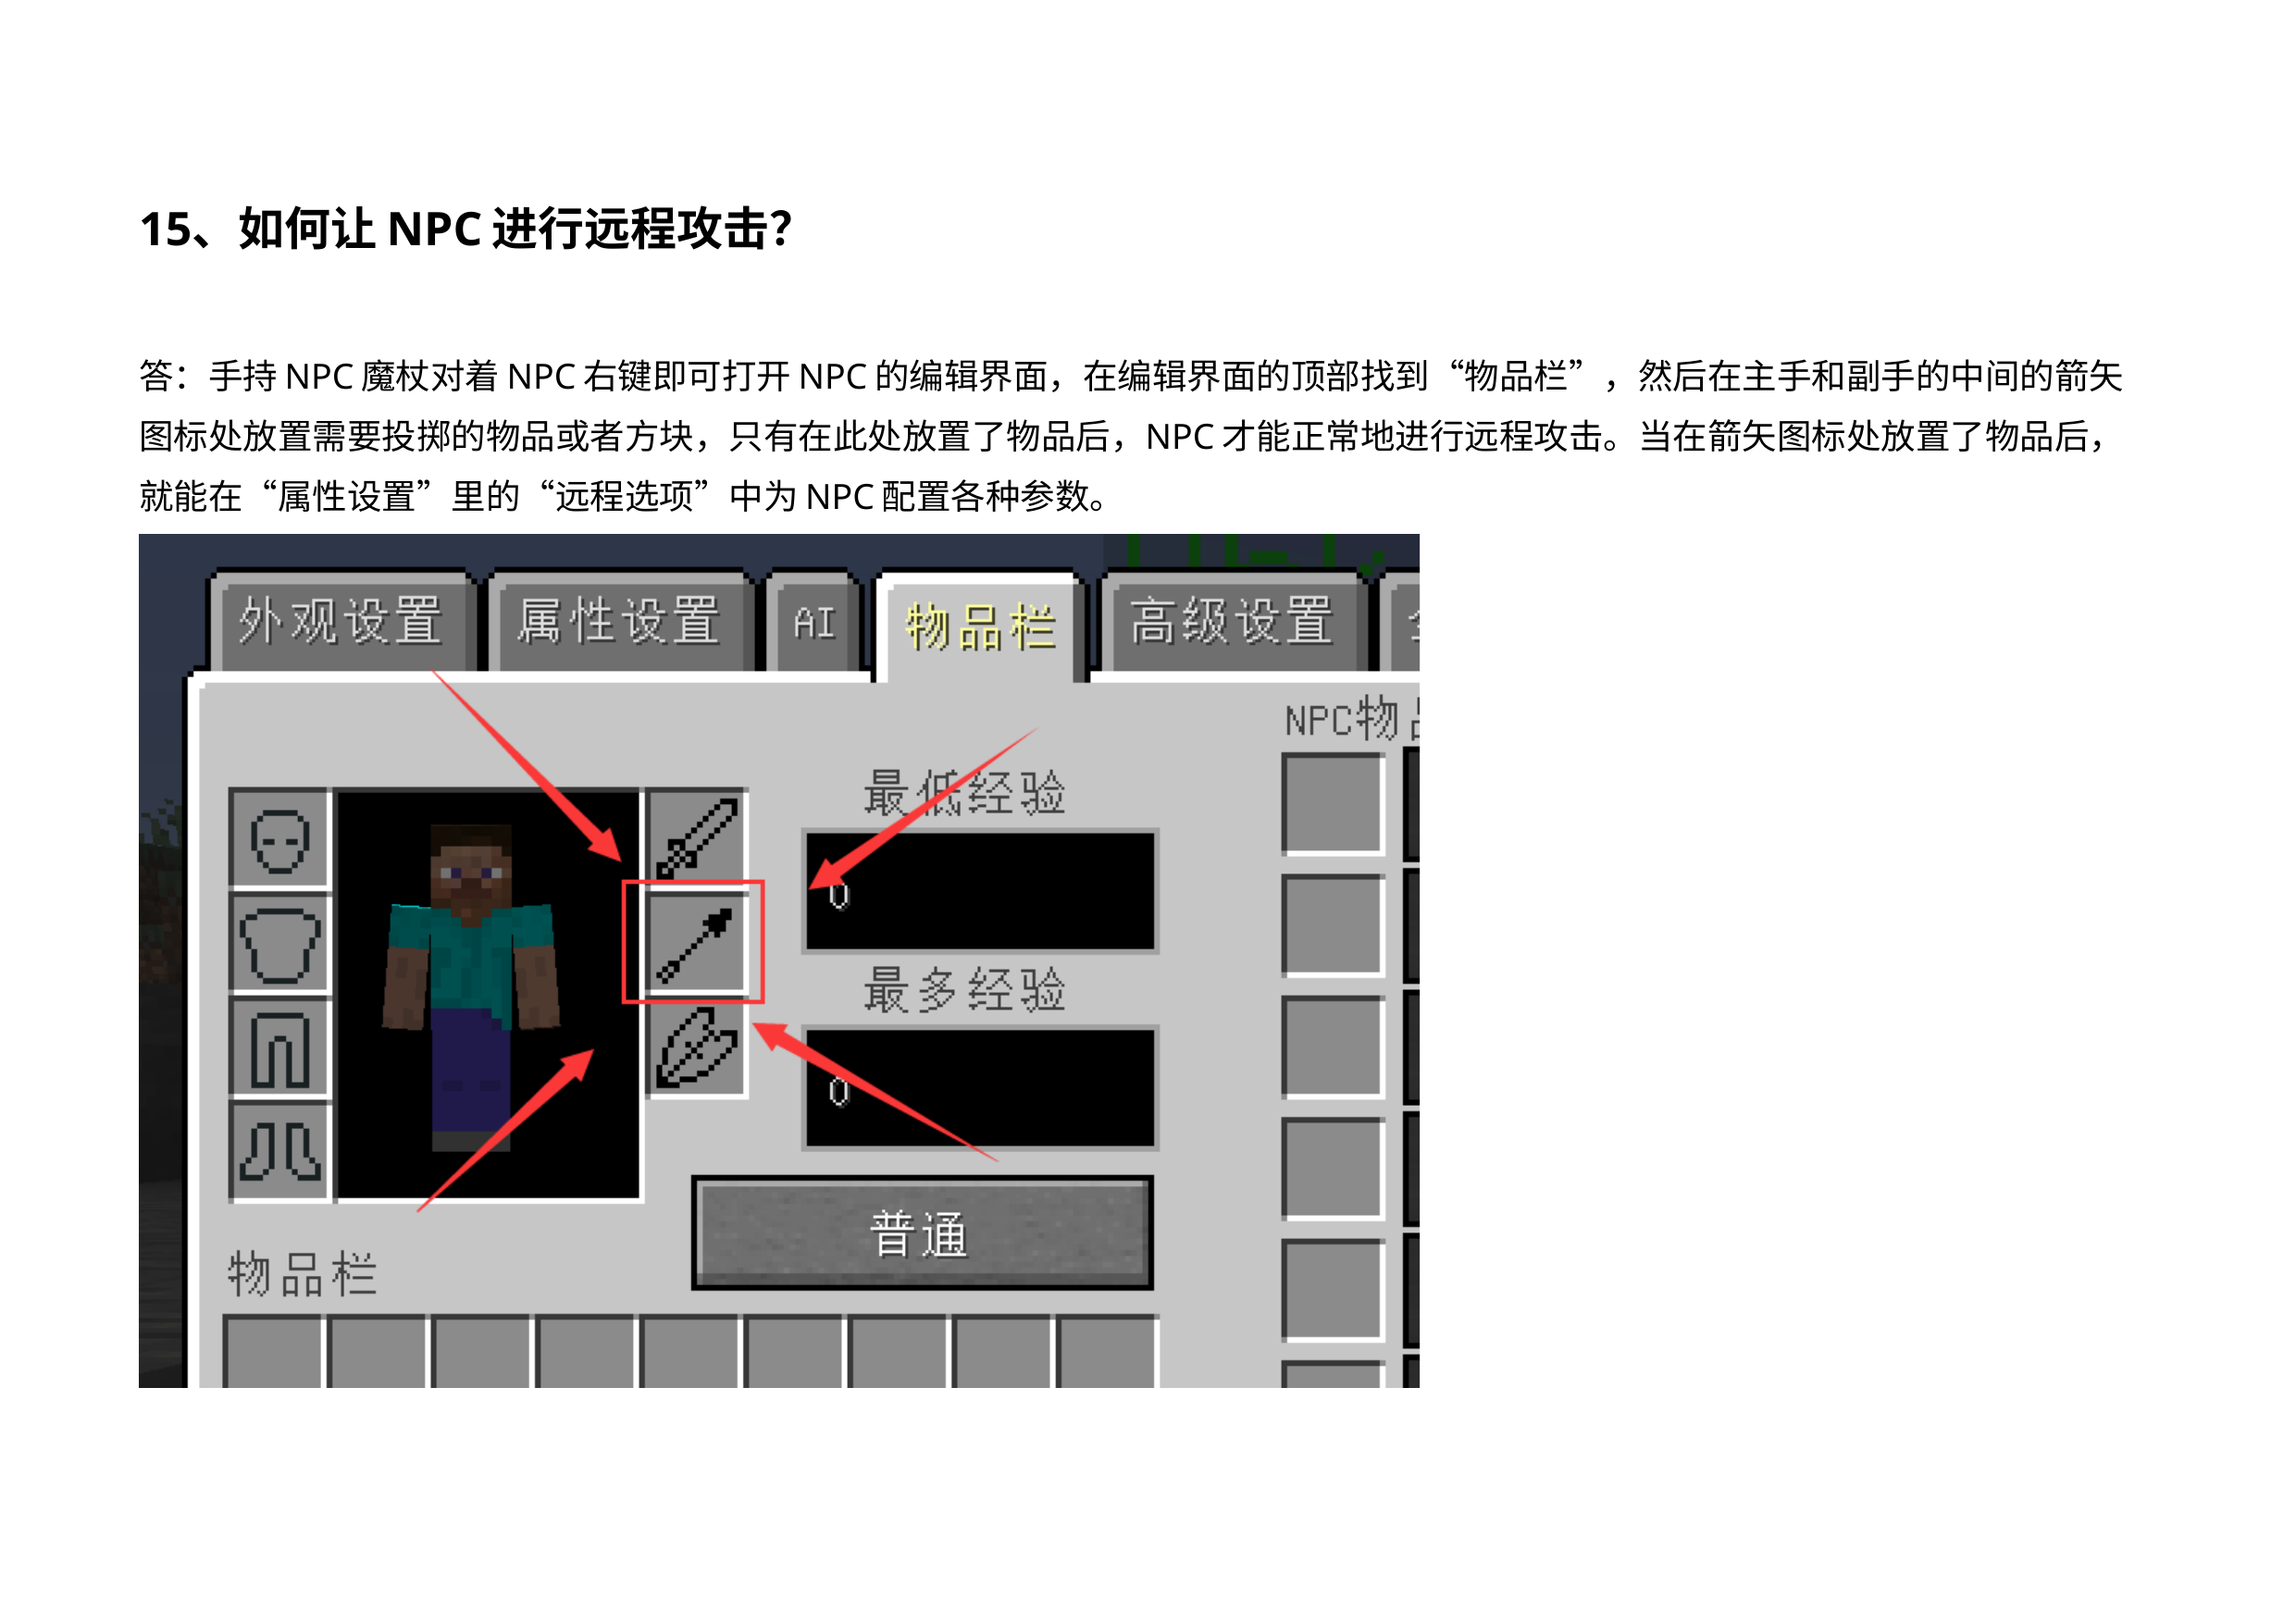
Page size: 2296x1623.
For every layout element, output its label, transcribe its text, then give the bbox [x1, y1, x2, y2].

text 答：手持NPC魔杖对着NPC右键即可打开NPC的编辑界面，在编辑界面的顶部找到“物品栏”，然后在主手和副手的中间的箭矢图标处放置需要投掷的物品或者方块，只有在此处放置了物品后，NPC才能正常地进行远程攻击。当在箭矢图标处放置了物品后，就能在“属性设置”里的“远程选项”中为NPC配置各种参数。 [139, 344, 2156, 525]
subtitle 如何让NPC进行远程攻击？ [139, 180, 2156, 270]
picture [139, 534, 1421, 1388]
